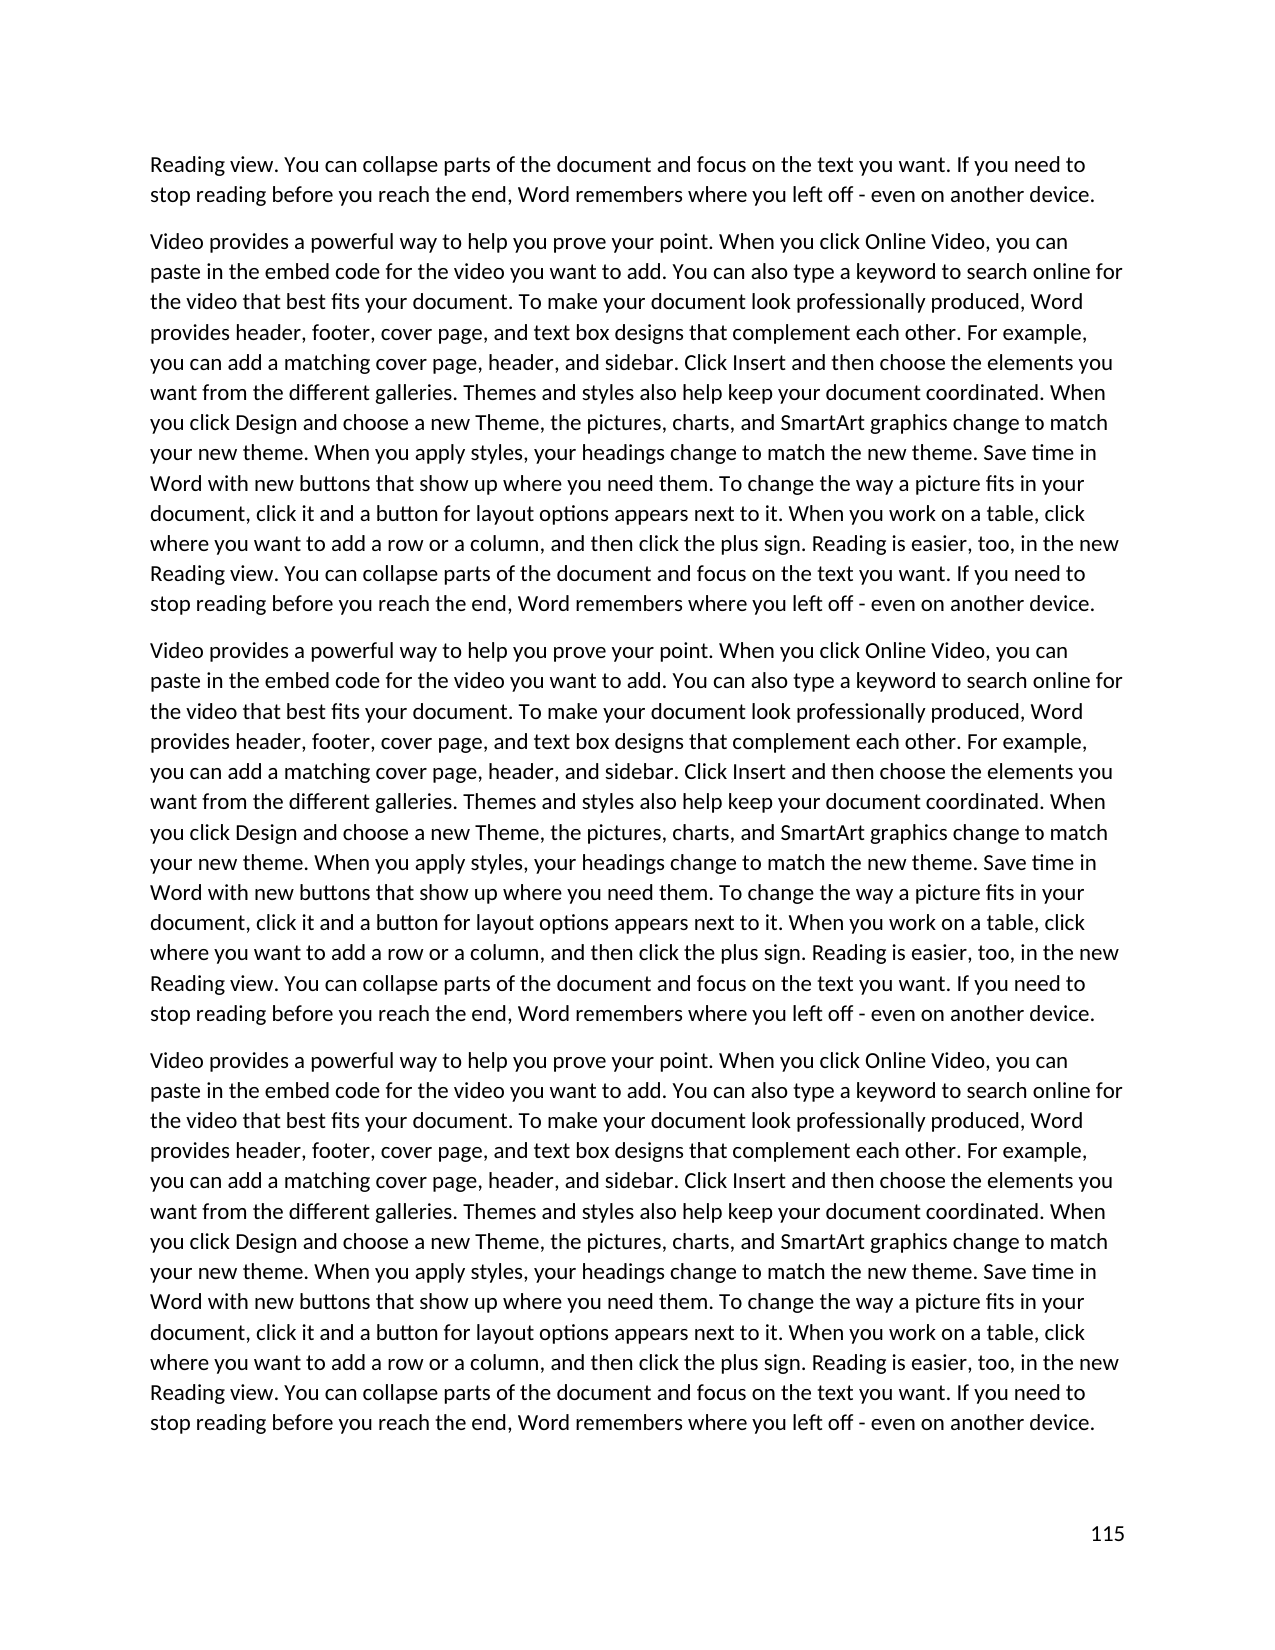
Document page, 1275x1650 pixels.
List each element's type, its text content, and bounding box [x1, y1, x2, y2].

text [150, 150, 1125, 208]
